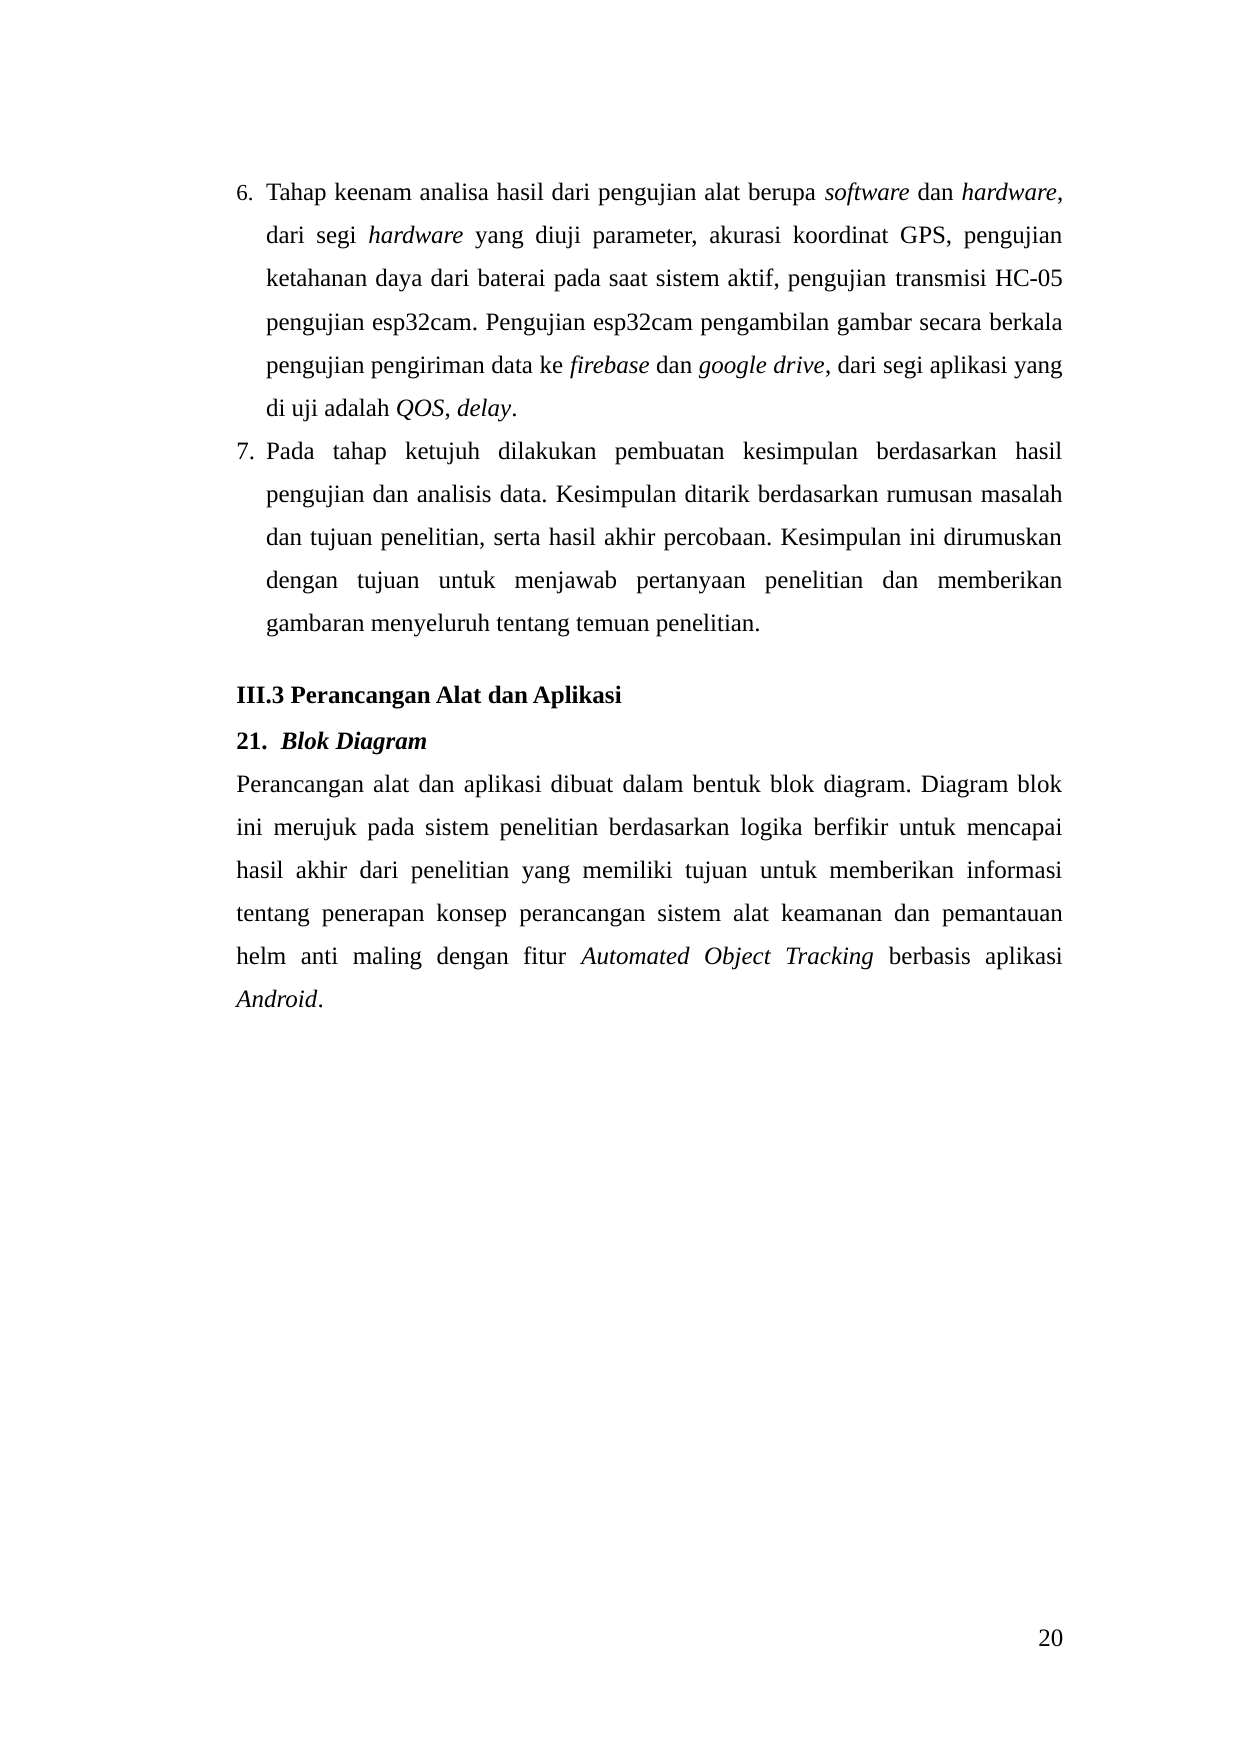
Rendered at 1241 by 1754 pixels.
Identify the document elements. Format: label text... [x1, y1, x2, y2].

text Perancangan alat dan aplikasi dibuat dalam bentuk blok diagram. Diagram blok ini merujuk pada sistem penelitian berdasarkan logika berfikir untuk mencapai hasil akhir dari penelitian yang memiliki tujuan untuk memberikan informasi tentang penerapan konsep perancangan sistem alat keamanan dan pemantauan helm anti maling dengan fitur Automated Object Tracking berbasis aplikasi Android. [236, 769, 1063, 1013]
subtitle Perancangan Alat dan Aplikasi [236, 680, 1063, 709]
list Tahap keenam analisa hasil dari pengujian alat berupa software dan hardware, dari segi hardware yang diuji parameter, akurasi koordinat GPS, pengujian ketahanan daya dari baterai pada saat sistem aktif, pengujian transmisi HC-05 pengujian esp32cam. Pengujian esp32cam pengambilan gambar secara berkala pengujian pengiriman data ke firebase dan google drive, dari segi aplikasi yang di uji adalah QOS, delay. [236, 177, 1063, 422]
list Pada tahap ketujuh dilakukan pembuatan kesimpulan berdasarkan hasil pengujian dan analisis data. Kesimpulan ditarik berdasarkan rumusan masalah dan tujuan penelitian, serta hasil akhir percobaan. Kesimpulan ini dirumuskan dengan tujuan untuk menjawab pertanyaan penelitian dan memberikan gambaran menyeluruh tentang temuan penelitian. [236, 436, 1063, 637]
subtitle Blok Diagram [236, 726, 1063, 754]
